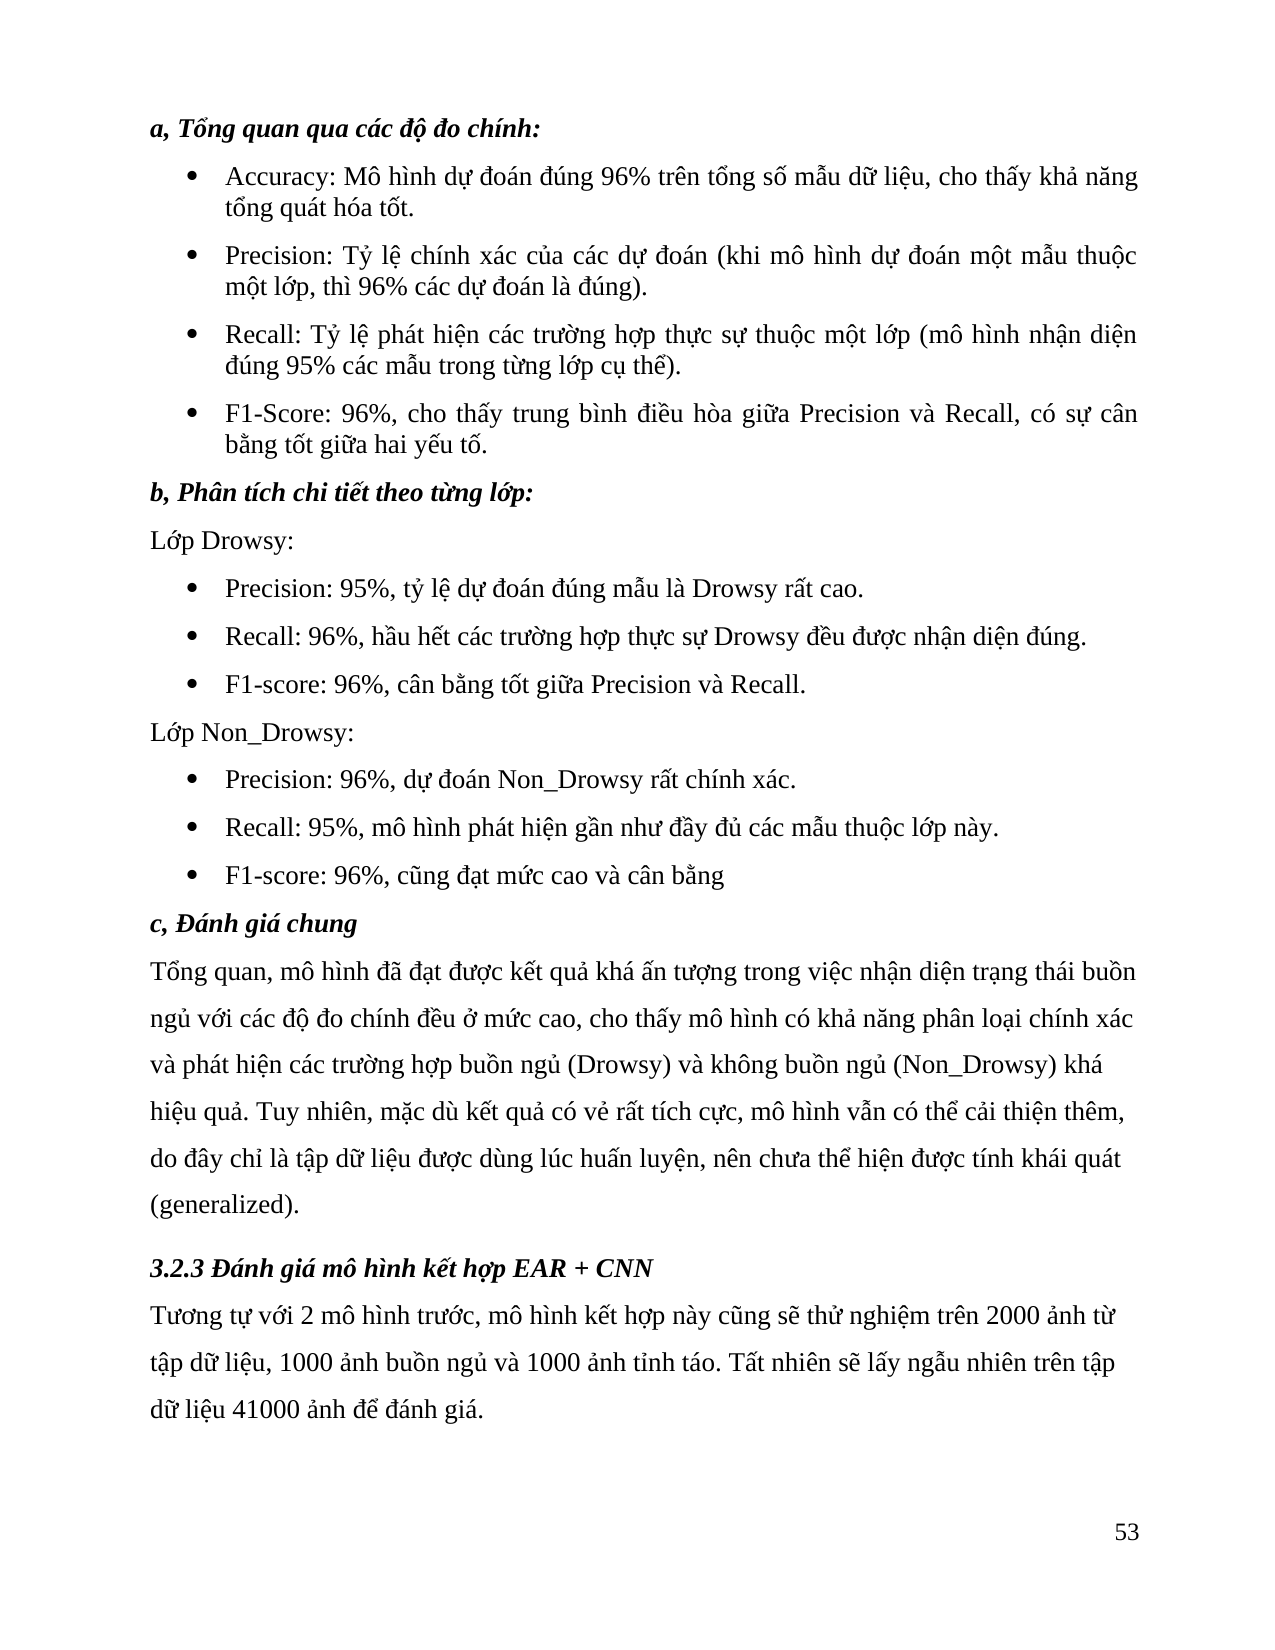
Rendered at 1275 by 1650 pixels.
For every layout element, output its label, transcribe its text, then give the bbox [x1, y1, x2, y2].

subtitle 3.2.3 Đánh giá mô hình kết hợp EAR + CNN [150, 1252, 1139, 1283]
list Accuracy: Mô hình dự đoán đúng 96% trên tổng số mẫu dữ liệu, cho thấy khả năng tổng quát hóa tốt. [187, 160, 1139, 222]
text c, Đánh giá chung [150, 907, 1139, 938]
text a, Tổng quan qua các độ đo chính: [150, 112, 1139, 143]
list Recall: Tỷ lệ phát hiện các trường hợp thực sự thuộc một lớp (mô hình nhận diện đúng 95% các mẫu trong từng lớp cụ thể). [187, 318, 1139, 381]
list Recall: 95%, mô hình phát hiện gần như đầy đủ các mẫu thuộc lớp này. [187, 811, 1139, 843]
list Precision: Tỷ lệ chính xác của các dự đoán (khi mô hình dự đoán một mẫu thuộc một lớp, thì 96% các dự đoán là đúng). [187, 239, 1139, 301]
list Recall: 96%, hầu hết các trường hợp thực sự Drowsy đều được nhận diện đúng. [187, 620, 1139, 651]
list Precision: 96%, dự đoán Non_Drowsy rất chính xác. [187, 763, 1139, 795]
text Lớp Drowsy: [150, 524, 1139, 555]
text b, Phân tích chi tiết theo từng lớp: [150, 476, 1139, 507]
text Tương tự với 2 mô hình trước, mô hình kết hợp này cũng sẽ thử nghiệm trên 2000 ảnh từ tập dữ liệu, 1000 ảnh buồn ngủ và 1000 ảnh tỉnh táo. Tất nhiên sẽ lấy ngẫu nhiên trên tập dữ liệu 41000 ảnh để đánh giá. [150, 1299, 1139, 1424]
list F1-Score: 96%, cho thấy trung bình điều hòa giữa Precision và Recall, có sự cân bằng tốt giữa hai yếu tố. [187, 397, 1139, 459]
list Precision: 95%, tỷ lệ dự đoán đúng mẫu là Drowsy rất cao. [187, 572, 1139, 603]
list F1-score: 96%, cũng đạt mức cao và cân bằng [187, 859, 1139, 891]
text Lớp Non_Drowsy: [150, 716, 1139, 747]
list F1-score: 96%, cân bằng tốt giữa Precision và Recall. [187, 668, 1139, 699]
text Tổng quan, mô hình đã đạt được kết quả khá ấn tượng trong việc nhận diện trạng thái buồn ngủ với các độ đo chính đều ở mức cao, cho thấy mô hình có khả năng phân loại chính xác và phát hiện các trường hợp buồn ngủ (Drowsy) và không buồn ngủ (Non_Drowsy) khá hiệu quả. Tuy nhiên, mặc dù kết quả có vẻ rất tích cực, mô hình vẫn có thể cải thiện thêm, do đây chỉ là tập dữ liệu được dùng lúc huấn luyện, nên chưa thể hiện được tính khái quát (generalized). [150, 955, 1139, 1219]
